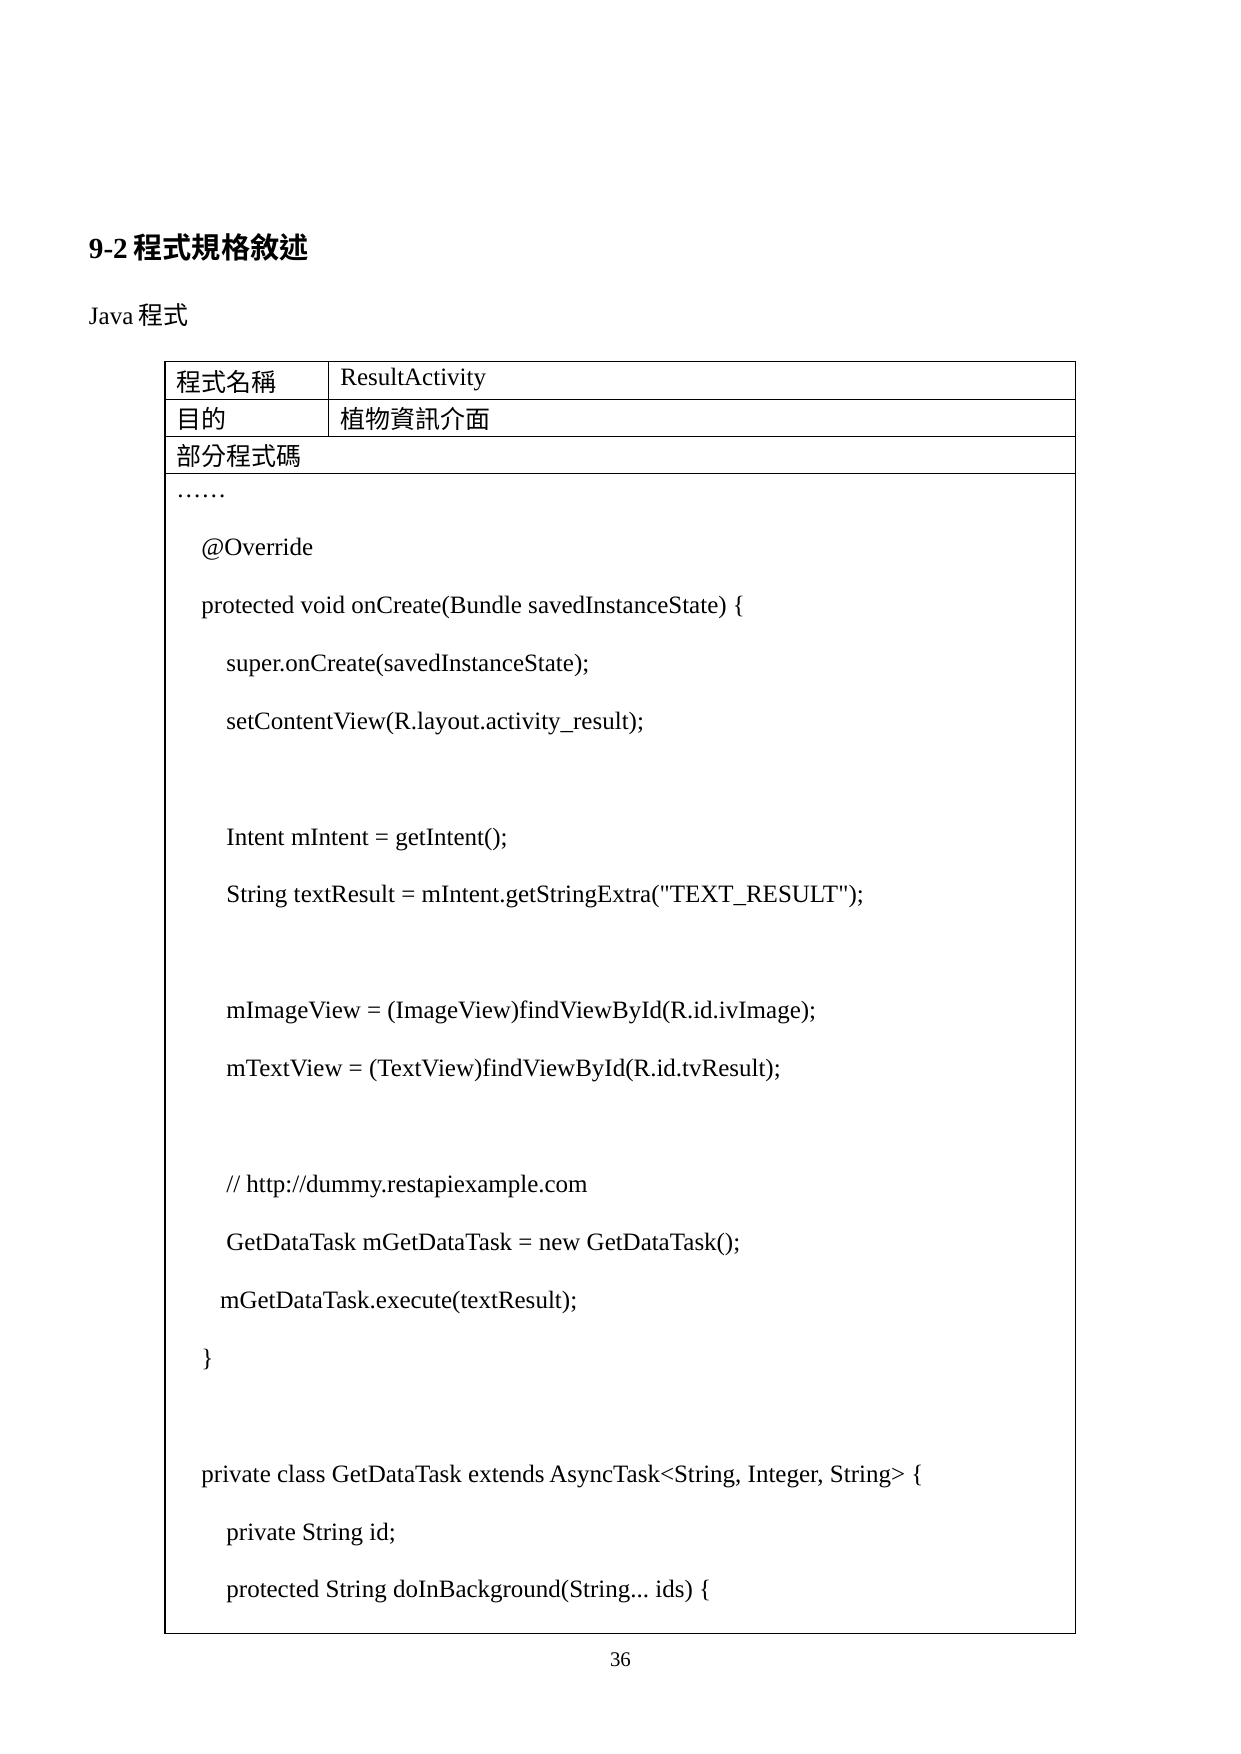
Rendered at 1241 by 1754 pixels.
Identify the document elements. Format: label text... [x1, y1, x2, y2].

table_cell 植物資訊介面 [329, 400, 1075, 436]
table_cell 目的 [166, 400, 328, 436]
table_header ResultActivity [329, 362, 1075, 398]
text Java程式 [89, 296, 1152, 332]
text 9-2程式規格敘述 [89, 224, 1152, 267]
table_cell 部分程式碼 [166, 437, 1075, 473]
table_header 程式名稱 [166, 362, 328, 398]
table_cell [166, 474, 1075, 1632]
